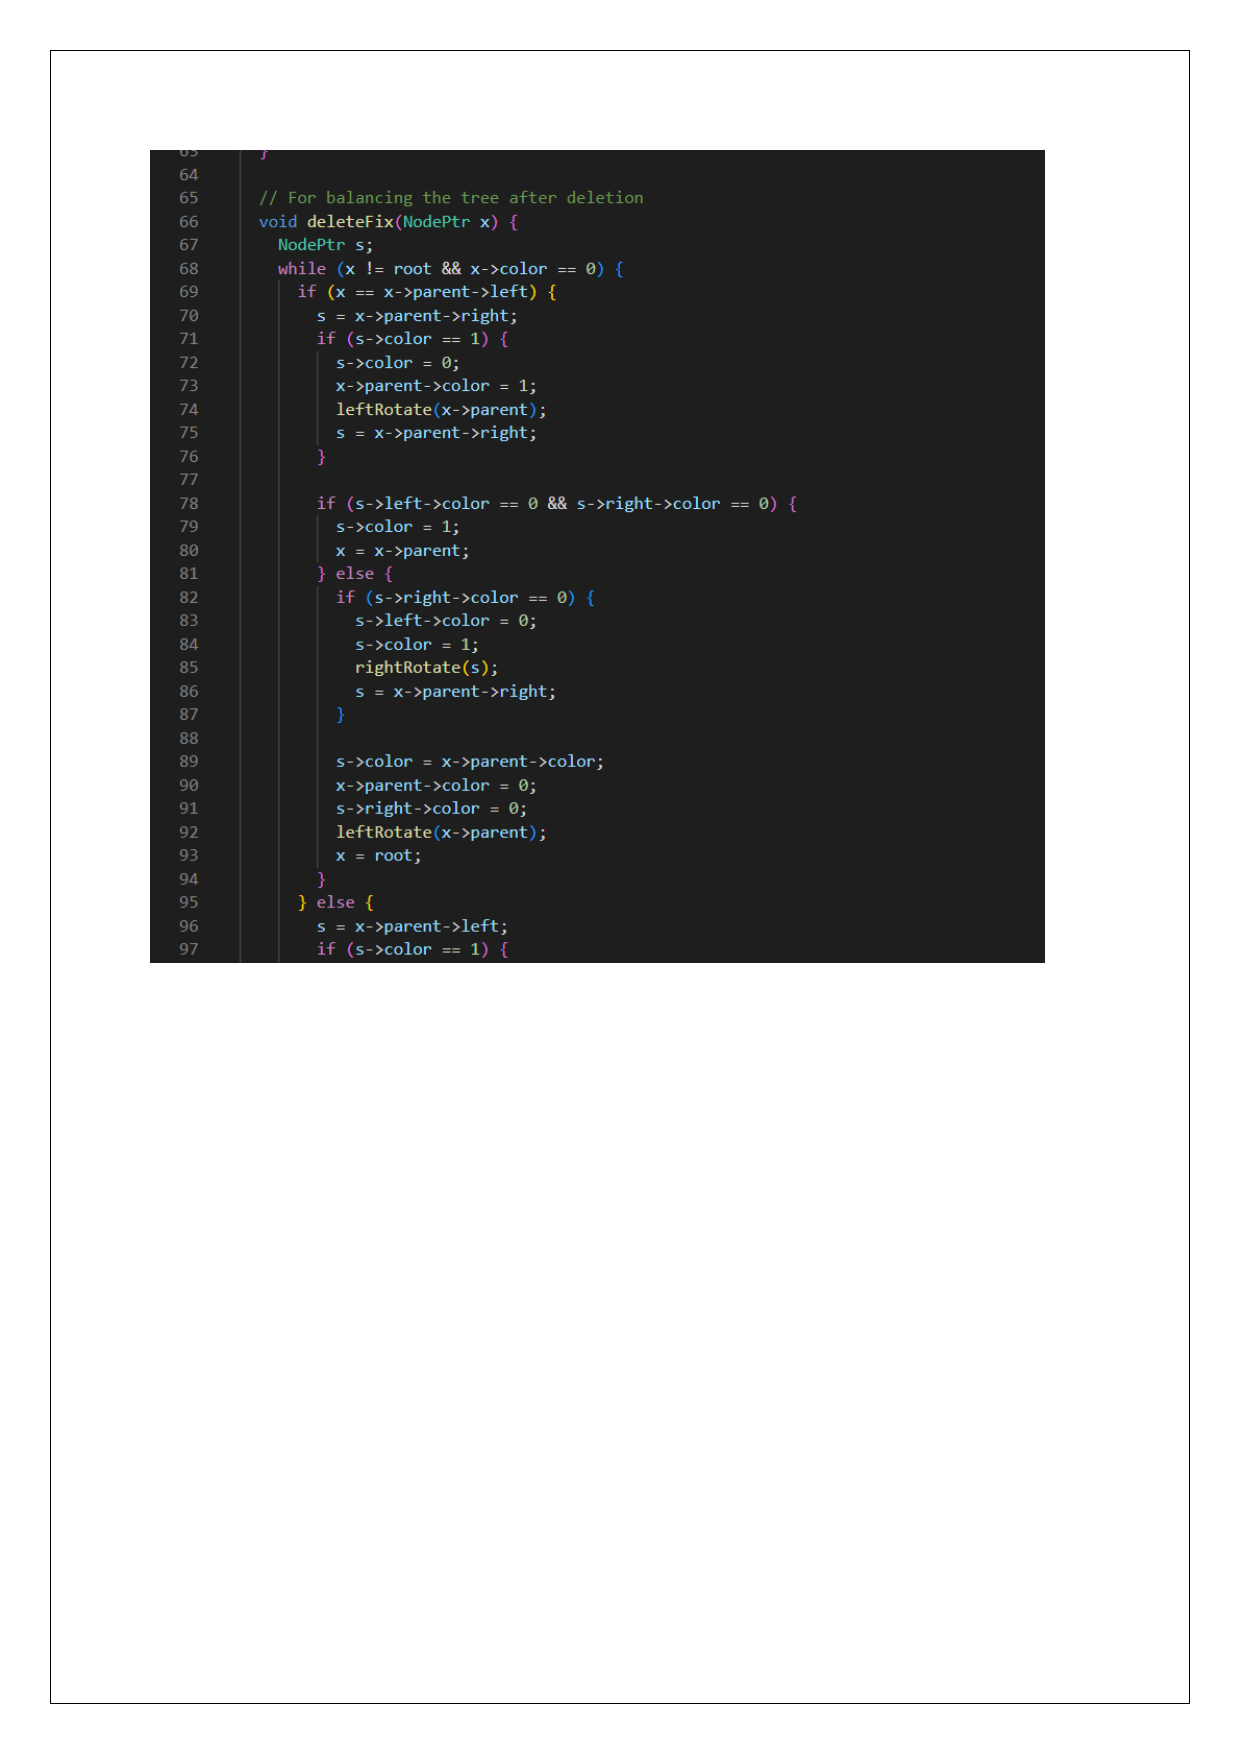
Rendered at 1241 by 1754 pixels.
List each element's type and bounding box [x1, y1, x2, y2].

picture [150, 150, 1045, 963]
